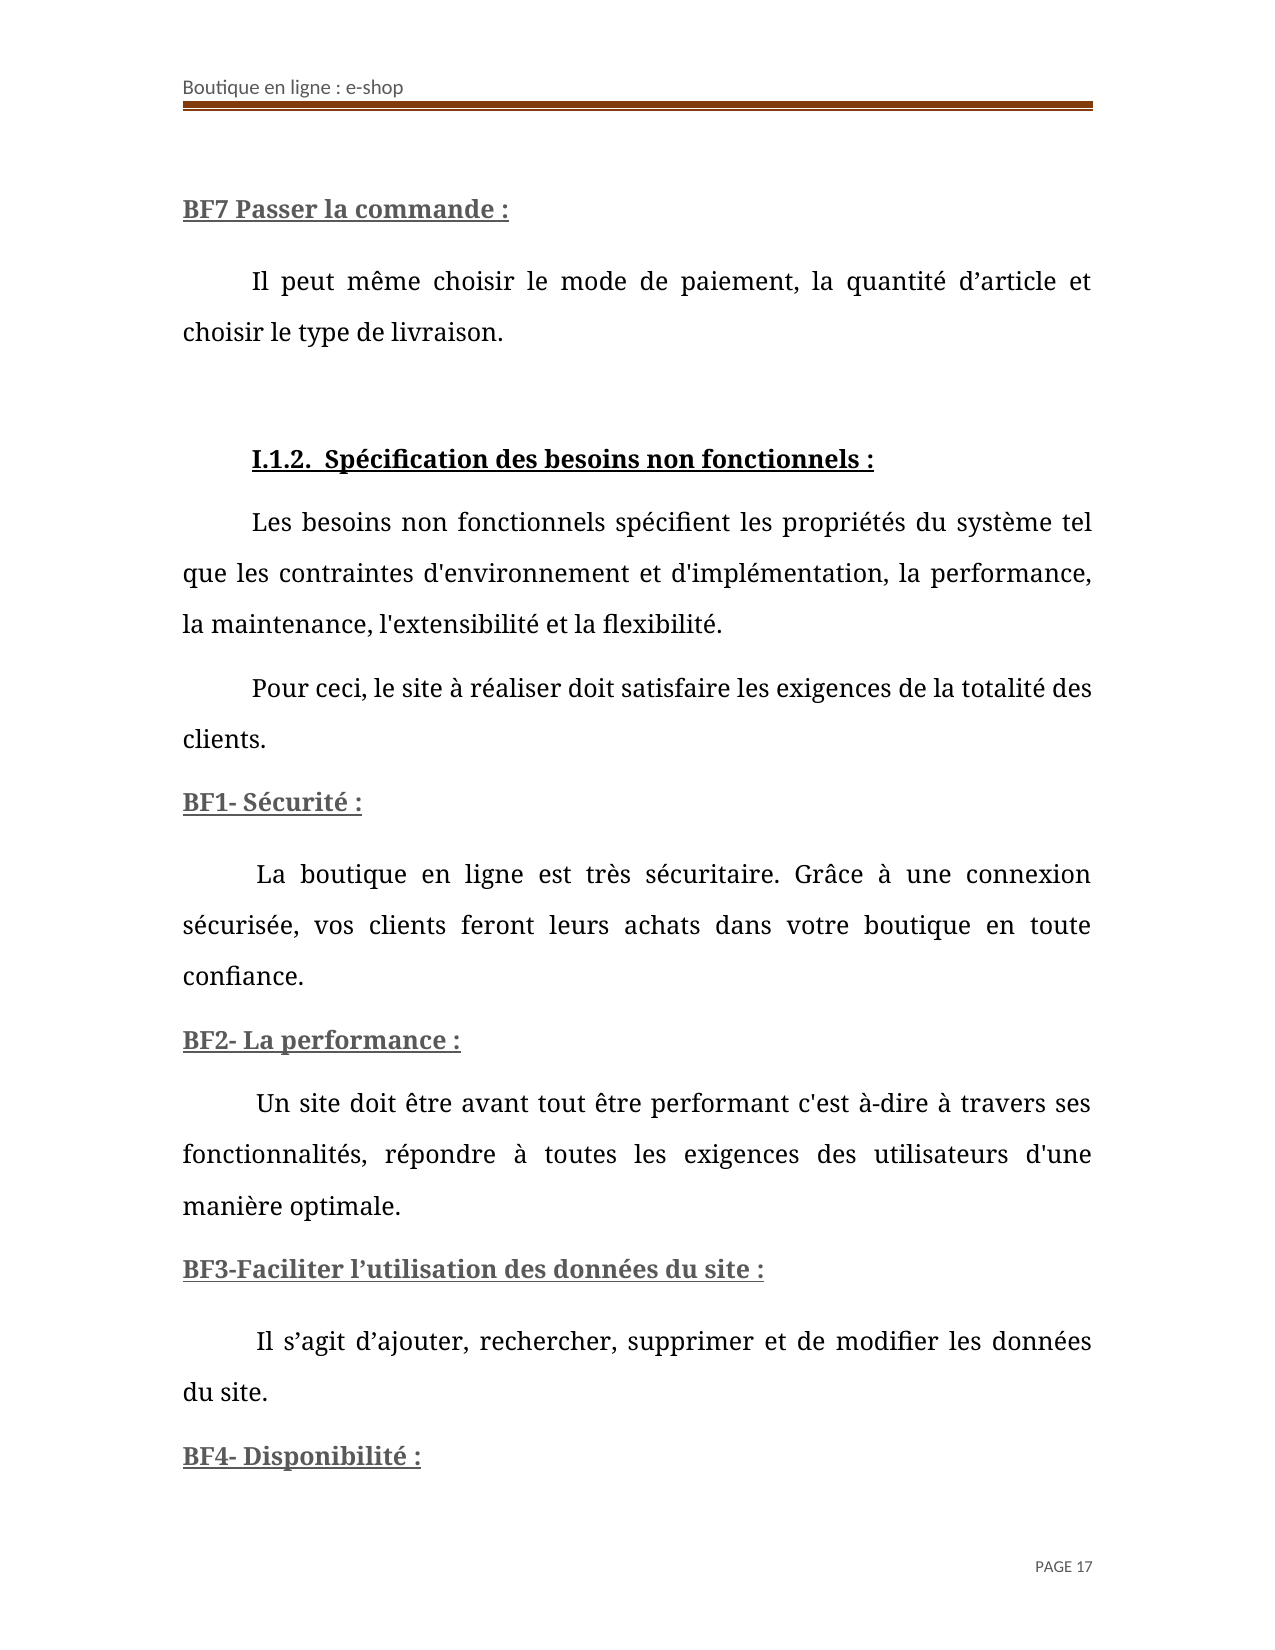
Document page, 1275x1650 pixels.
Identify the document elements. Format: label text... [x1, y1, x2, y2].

text BF7 Passer la commande : [182, 191, 1093, 225]
text BF4- Disponibilité : [182, 1438, 1093, 1472]
text Il s’agit d’ajouter, rechercher, supprimer et de modifier les données du site. [182, 1323, 1093, 1409]
text Les besoins non fonctionnels spécifient les propriétés du système tel que les contraintes d'environnement et d'implémentation, la performance, la maintenance, l'extensibilité et la flexibilité. [182, 505, 1093, 641]
text Un site doit être avant tout être performant c'est à-dire à travers ses fonctionnalités, répondre à toutes les exigences des utilisateurs d'une manière optimale. [182, 1086, 1093, 1222]
text BF2- La performance : [182, 1022, 1093, 1057]
text I.1.2. Spécification des besoins non fonctionnels : [182, 441, 1093, 475]
text La boutique en ligne est très sécuritaire. Grâce à une connexion sécurisée, vos clients feront leurs achats dans votre boutique en toute confiance. [182, 857, 1093, 993]
text BF1- Sécurité : [182, 785, 1093, 819]
text BF3-Faciliter l’utilisation des données du site : [182, 1252, 1093, 1286]
text Pour ceci, le site à réaliser doit satisfaire les exigences de la totalité des clients. [182, 670, 1093, 756]
text Il peut même choisir le mode de paiement, la quantité d’article et choisir le type de livraison. [182, 263, 1093, 348]
